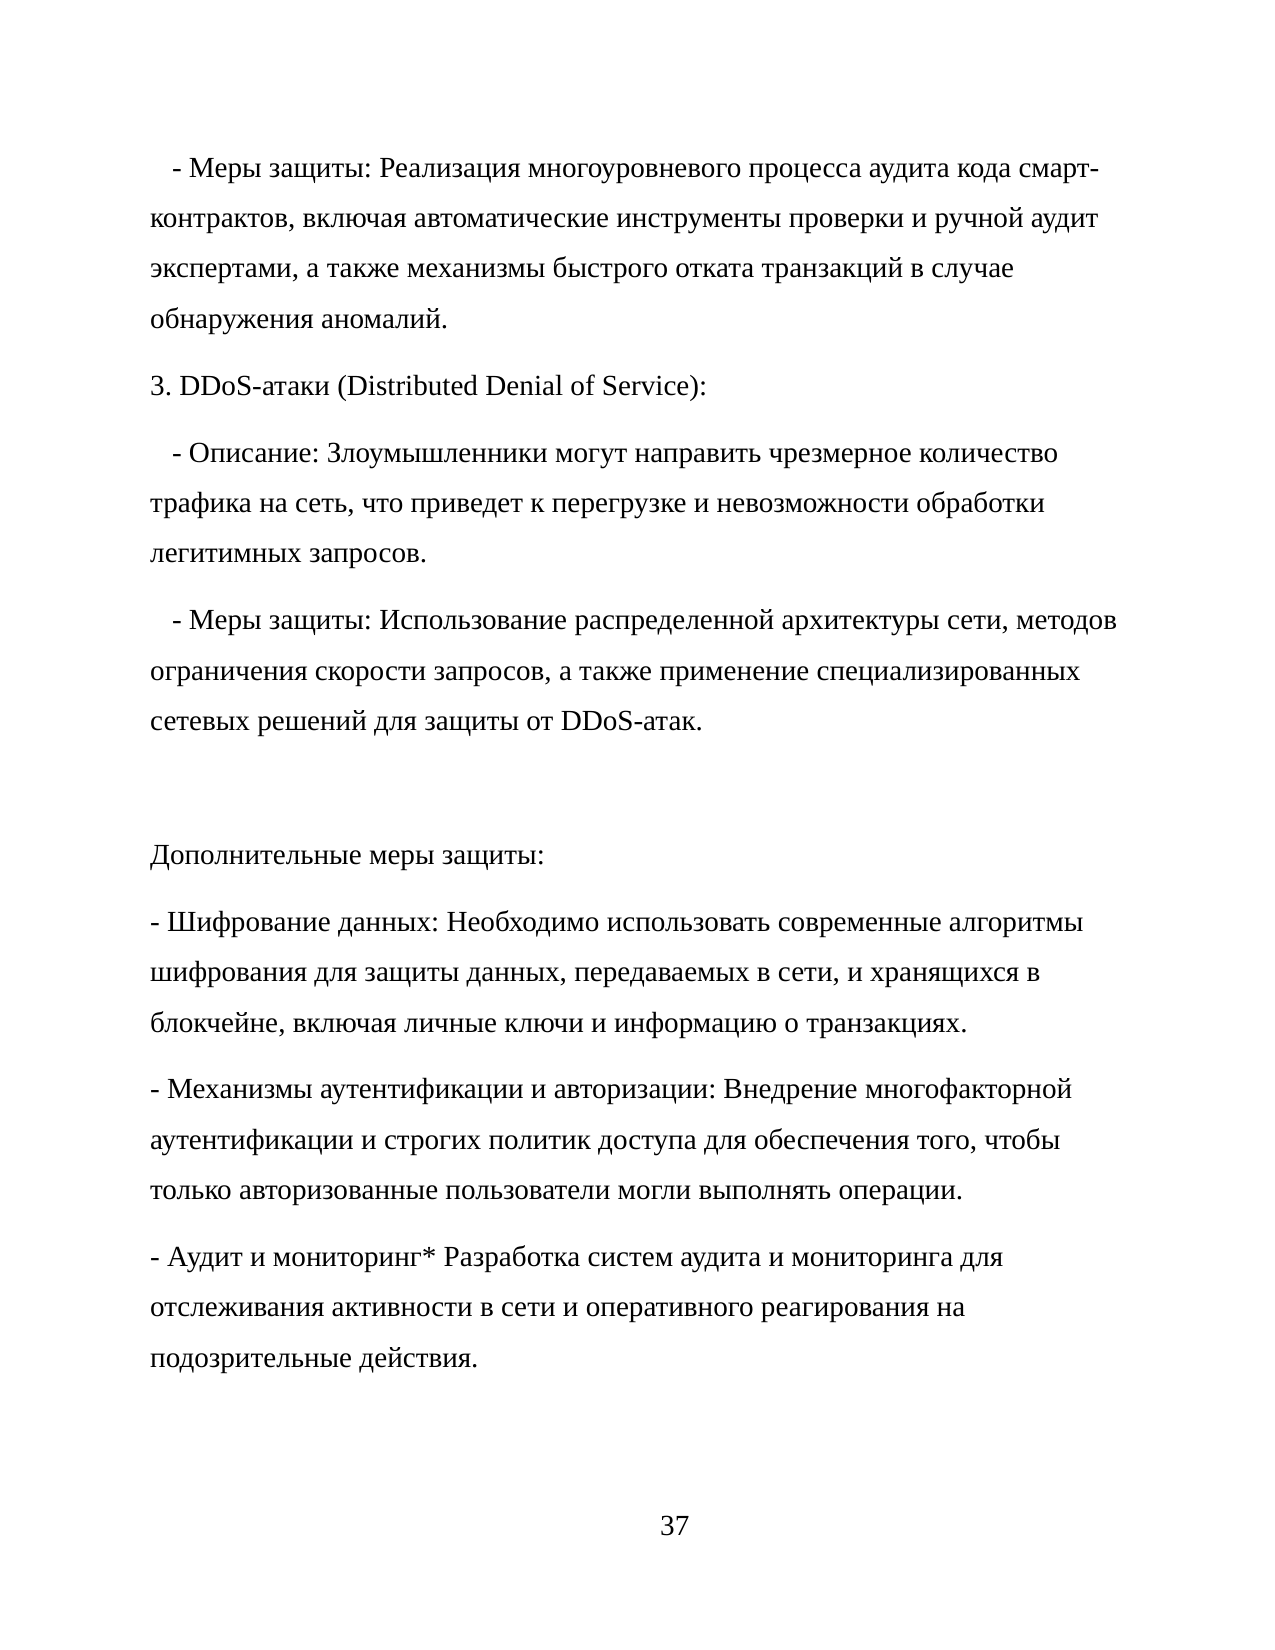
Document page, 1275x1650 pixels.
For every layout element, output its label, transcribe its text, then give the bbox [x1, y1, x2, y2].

text Дополнительные меры защиты: [150, 837, 1125, 871]
text - Механизмы аутентификации и авторизации: Внедрение многофакторной аутентификации и строгих политик доступа для обеспечения того, чтобы только авторизованные пользователи могли выполнять операции. [150, 1072, 1125, 1206]
text - Шифрование данных: Необходимо использовать современные алгоритмы шифрования для защиты данных, передаваемых в сети, и хранящихся в блокчейне, включая личные ключи и информацию о транзакциях. [150, 904, 1125, 1038]
text 3. DDoS-атаки (Distributed Denial of Service): [150, 368, 1125, 401]
text - Описание: Злоумышленники могут направить чрезмерное количество трафика на сеть, что приведет к перегрузке и невозможности обработки легитимных запросов. [150, 435, 1125, 569]
text - Аудит и мониторинг* Разработка систем аудита и мониторинга для отслеживания активности в сети и оперативного реагирования на подозрительные действия. [150, 1239, 1125, 1373]
text - Меры защиты: Реализация многоуровневого процесса аудита кода смарт-контрактов, включая автоматические инструменты проверки и ручной аудит экспертами, а также механизмы быстрого отката транзакций в случае обнаружения аномалий. [150, 150, 1125, 334]
text - Меры защиты: Использование распределенной архитектуры сети, методов ограничения скорости запросов, а также применение специализированных сетевых решений для защиты от DDoS-атак. [150, 602, 1125, 737]
